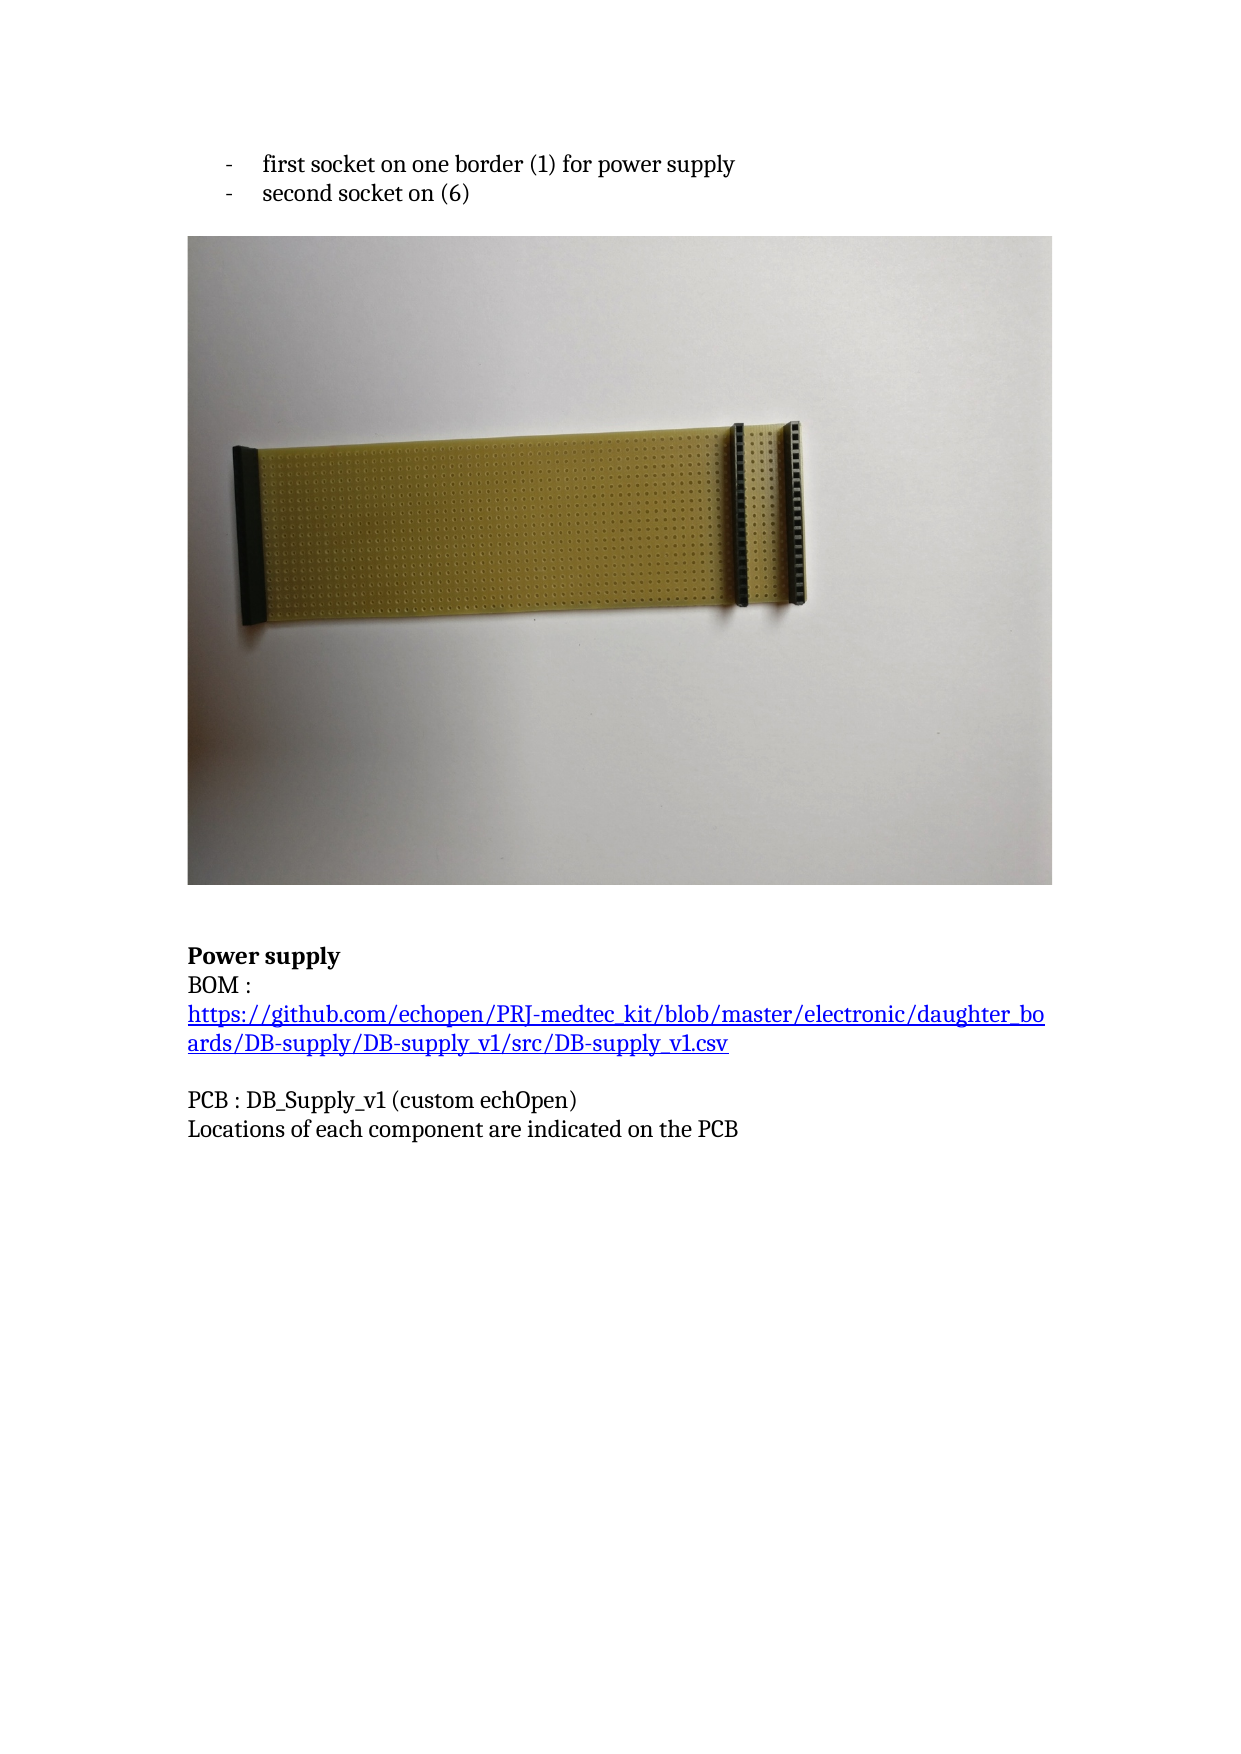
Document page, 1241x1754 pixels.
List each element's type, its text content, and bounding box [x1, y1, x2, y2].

text PCB : DB_Supply_v1 (custom echOpen) [187, 1086, 1053, 1115]
text BOM : https://github.com/echopen/PRJ-medtec_kit/blob/master/electronic/daughter_boards/DB-supply/DB-supply_v1/src/DB-supply_v1.csv [187, 971, 1053, 1057]
list second socket on (6) [225, 179, 1053, 207]
text Locations of each component are indicated on the PCB [187, 1115, 1053, 1143]
picture [187, 236, 1053, 885]
text Power supply [187, 942, 1053, 971]
list first socket on one border (1) for power supply [225, 150, 1053, 179]
